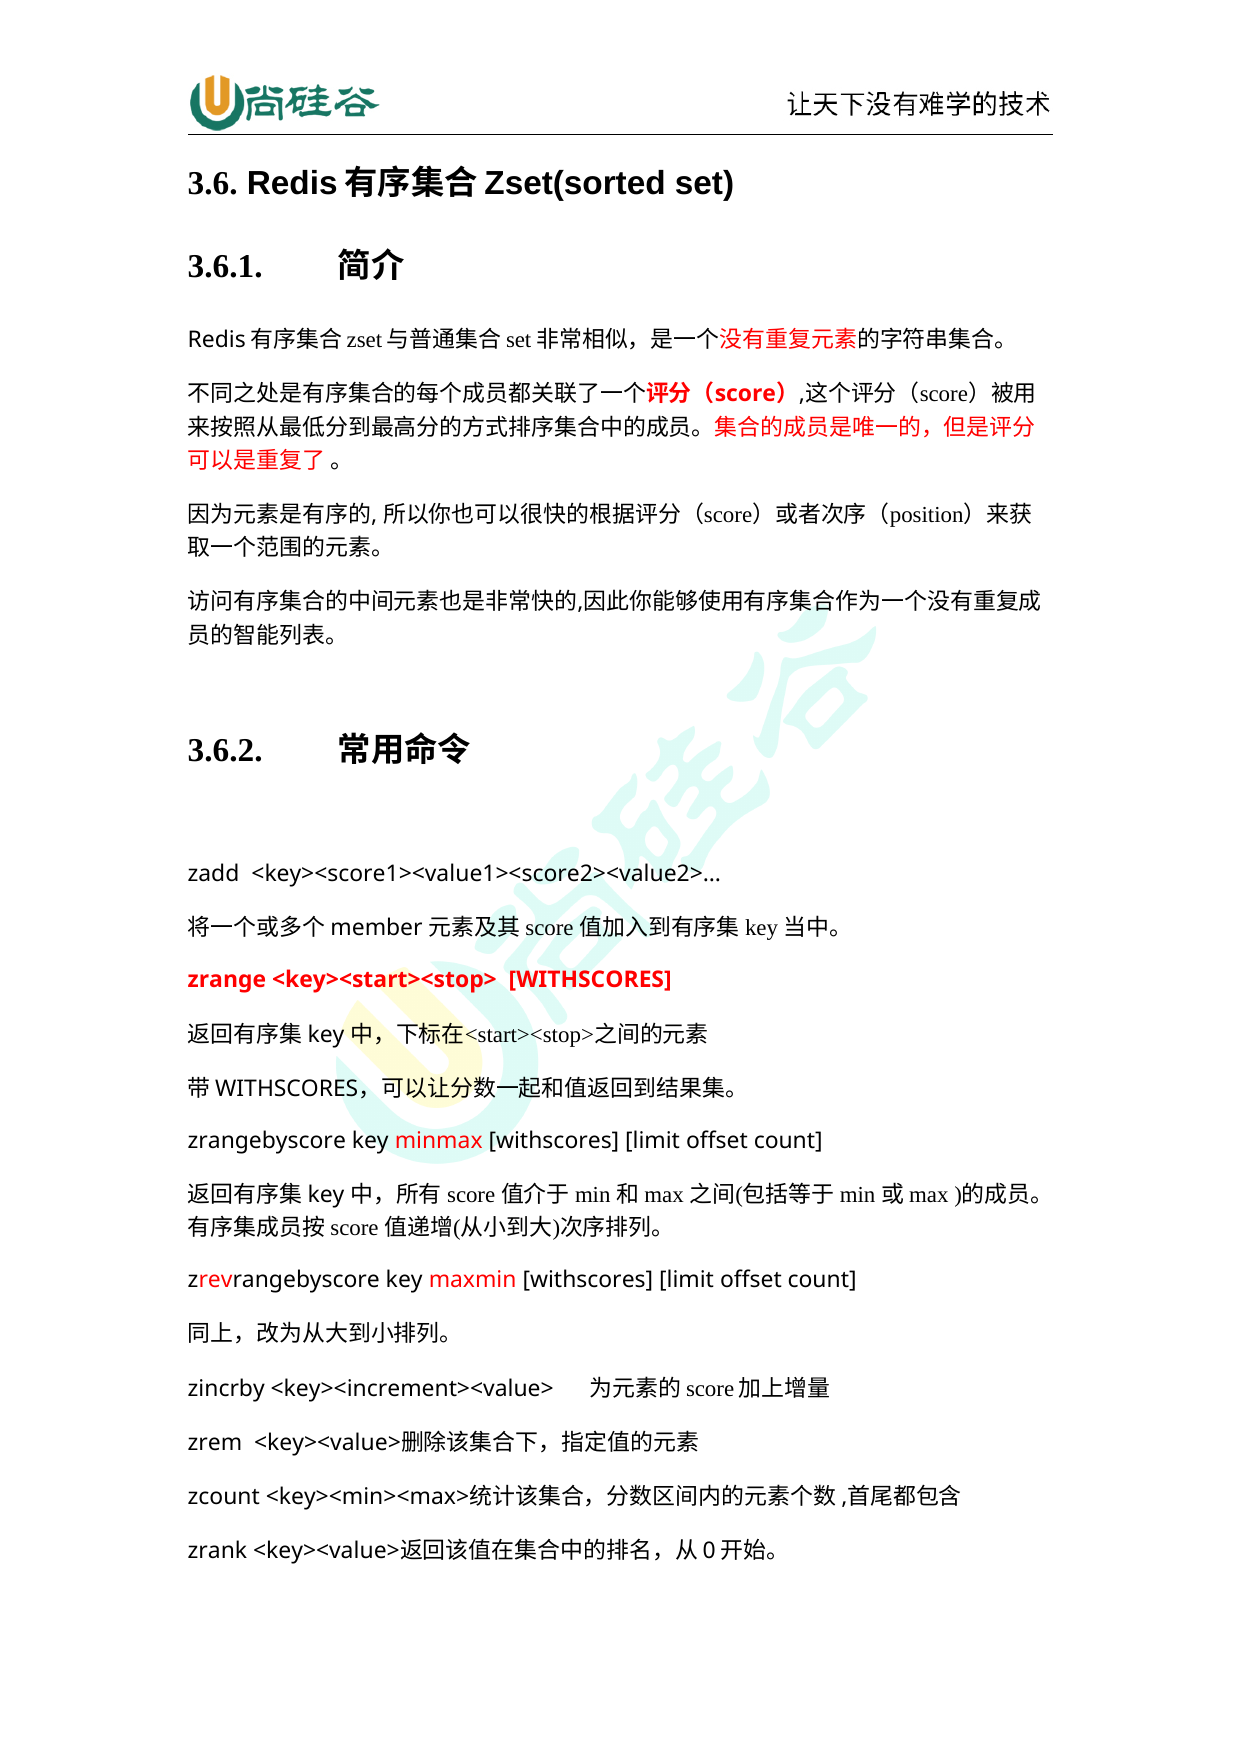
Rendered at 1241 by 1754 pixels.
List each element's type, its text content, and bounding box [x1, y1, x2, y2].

text zcount <key><min><max>统计该集合，分数区间内的元素个数 ,首尾都包含 [187, 1478, 1053, 1511]
text 不同之处是有序集合的每个成员都关联了一个评分（score）,这个评分（score）被用来按照从最低分到最高分的方式排序集合中的成员。集合的成员是唯一的，但是评分可以是重复了 。 [187, 375, 1053, 475]
list 常用命令 [187, 723, 1053, 771]
text 访问有序集合的中间元素也是非常快的,因此你能够使用有序集合作为一个没有重复成员的智能列表。 [187, 583, 1053, 650]
text zrank <key><value>返回该值在集合中的排名，从0开始。 [187, 1532, 1053, 1565]
text zadd <key><score1><value1><score2><value2>… [187, 857, 1053, 888]
text 带WITHSCORES，可以让分数一起和值返回到结果集。 [187, 1069, 1053, 1103]
text zrangebyscore key minmax [withscores] [limit offset count] [187, 1124, 1053, 1155]
list Redis有序集合Zset(sorted set) [187, 156, 1053, 204]
text 返回有序集 key 中，下标在<start><stop>之间的元素 [187, 1015, 1053, 1049]
text Redis有序集合zset与普通集合set非常相似，是一个没有重复元素的字符串集合。 [187, 321, 1053, 354]
text zrem <key><value>删除该集合下，指定值的元素 [187, 1423, 1053, 1457]
picture [187, 73, 1053, 132]
list 简介 [187, 238, 1053, 287]
text 将一个或多个 member 元素及其 score 值加入到有序集 key 当中。 [187, 909, 1053, 942]
text zrevrangebyscore key maxmin [withscores] [limit offset count] [187, 1263, 1053, 1294]
text zincrby <key><increment><value> 为元素的score加上增量 [187, 1369, 1053, 1403]
text 因为元素是有序的, 所以你也可以很快的根据评分（score）或者次序（position）来获取一个范围的元素。 [187, 496, 1053, 562]
text 同上，改为从大到小排列。 [187, 1315, 1053, 1348]
text zrange <key><start><stop> [WITHSCORES] [187, 963, 1053, 994]
text 返回有序集 key 中，所有 score 值介于 min 和 max 之间(包括等于 min 或 max )的成员。有序集成员按 score 值递增(从小到大)次序排列。 [187, 1176, 1053, 1242]
